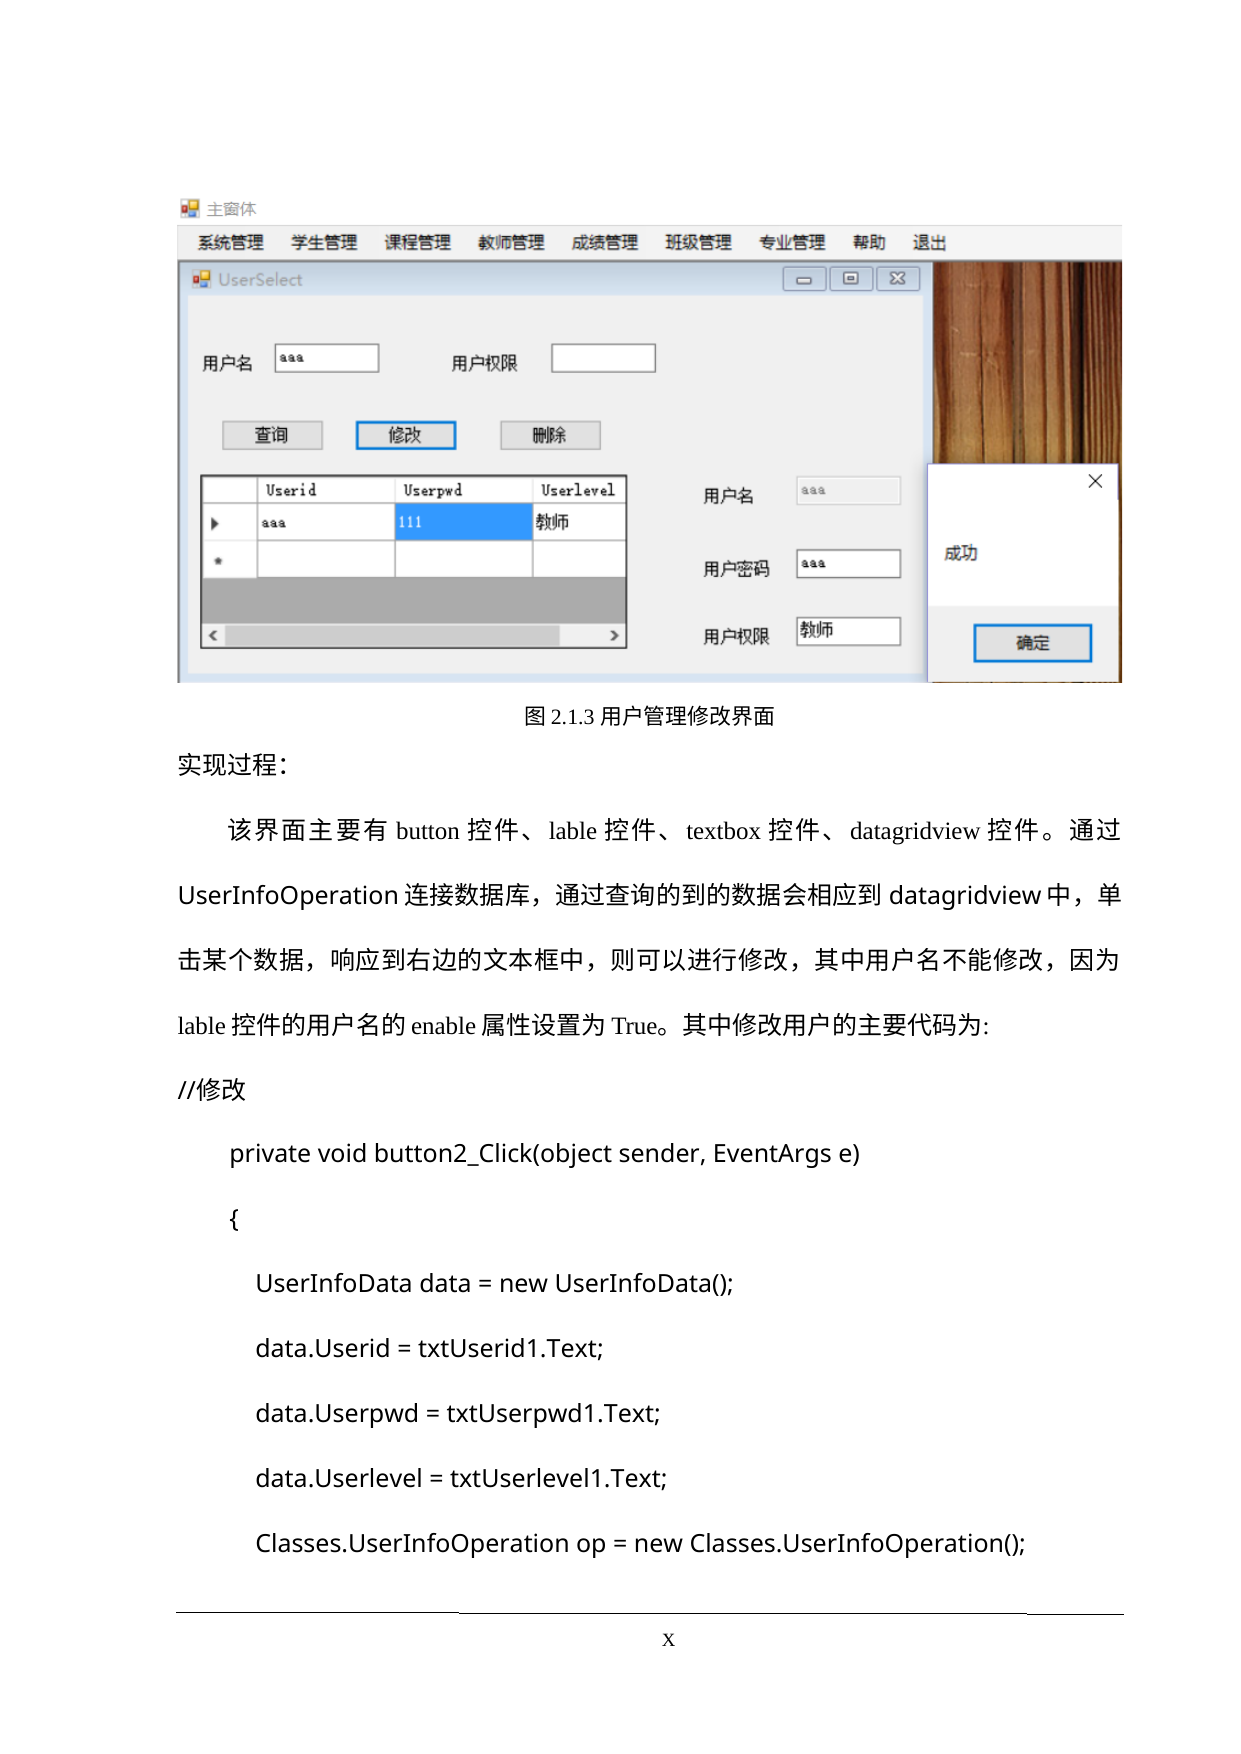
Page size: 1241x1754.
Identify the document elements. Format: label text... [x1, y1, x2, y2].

text 图2.1.3 用户管理修改界面 [177, 698, 1122, 731]
picture [177, 193, 1123, 683]
text data.Userid = txtUserid1.Text; [177, 1316, 1122, 1381]
text Classes.UserInfoOperation op = new Classes.UserInfoOperation(); [177, 1511, 1122, 1576]
text private void button2_Click(object sender, EventArgs e) [177, 1121, 1122, 1186]
text UserInfoData data = new UserInfoData(); [177, 1251, 1122, 1316]
text //修改 [177, 1056, 1122, 1121]
text data.Userlevel = txtUserlevel1.Text; [177, 1446, 1122, 1511]
text { [177, 1186, 1122, 1251]
text 实现过程： [177, 731, 1122, 796]
text 该界面主要有button控件、lable控件、textbox控件、datagridview控件。通过UserInfoOperation连接数据库，通过查询的到的数据会相应到datagridview中，单击某个数据，响应到右边的文本框中，则可以进行修改，其中用户名不能修改，因为lable控件的用户名的enable属性设置为True。其中修改用户的主要代码为: [177, 796, 1122, 1056]
text data.Userpwd = txtUserpwd1.Text; [177, 1381, 1122, 1446]
